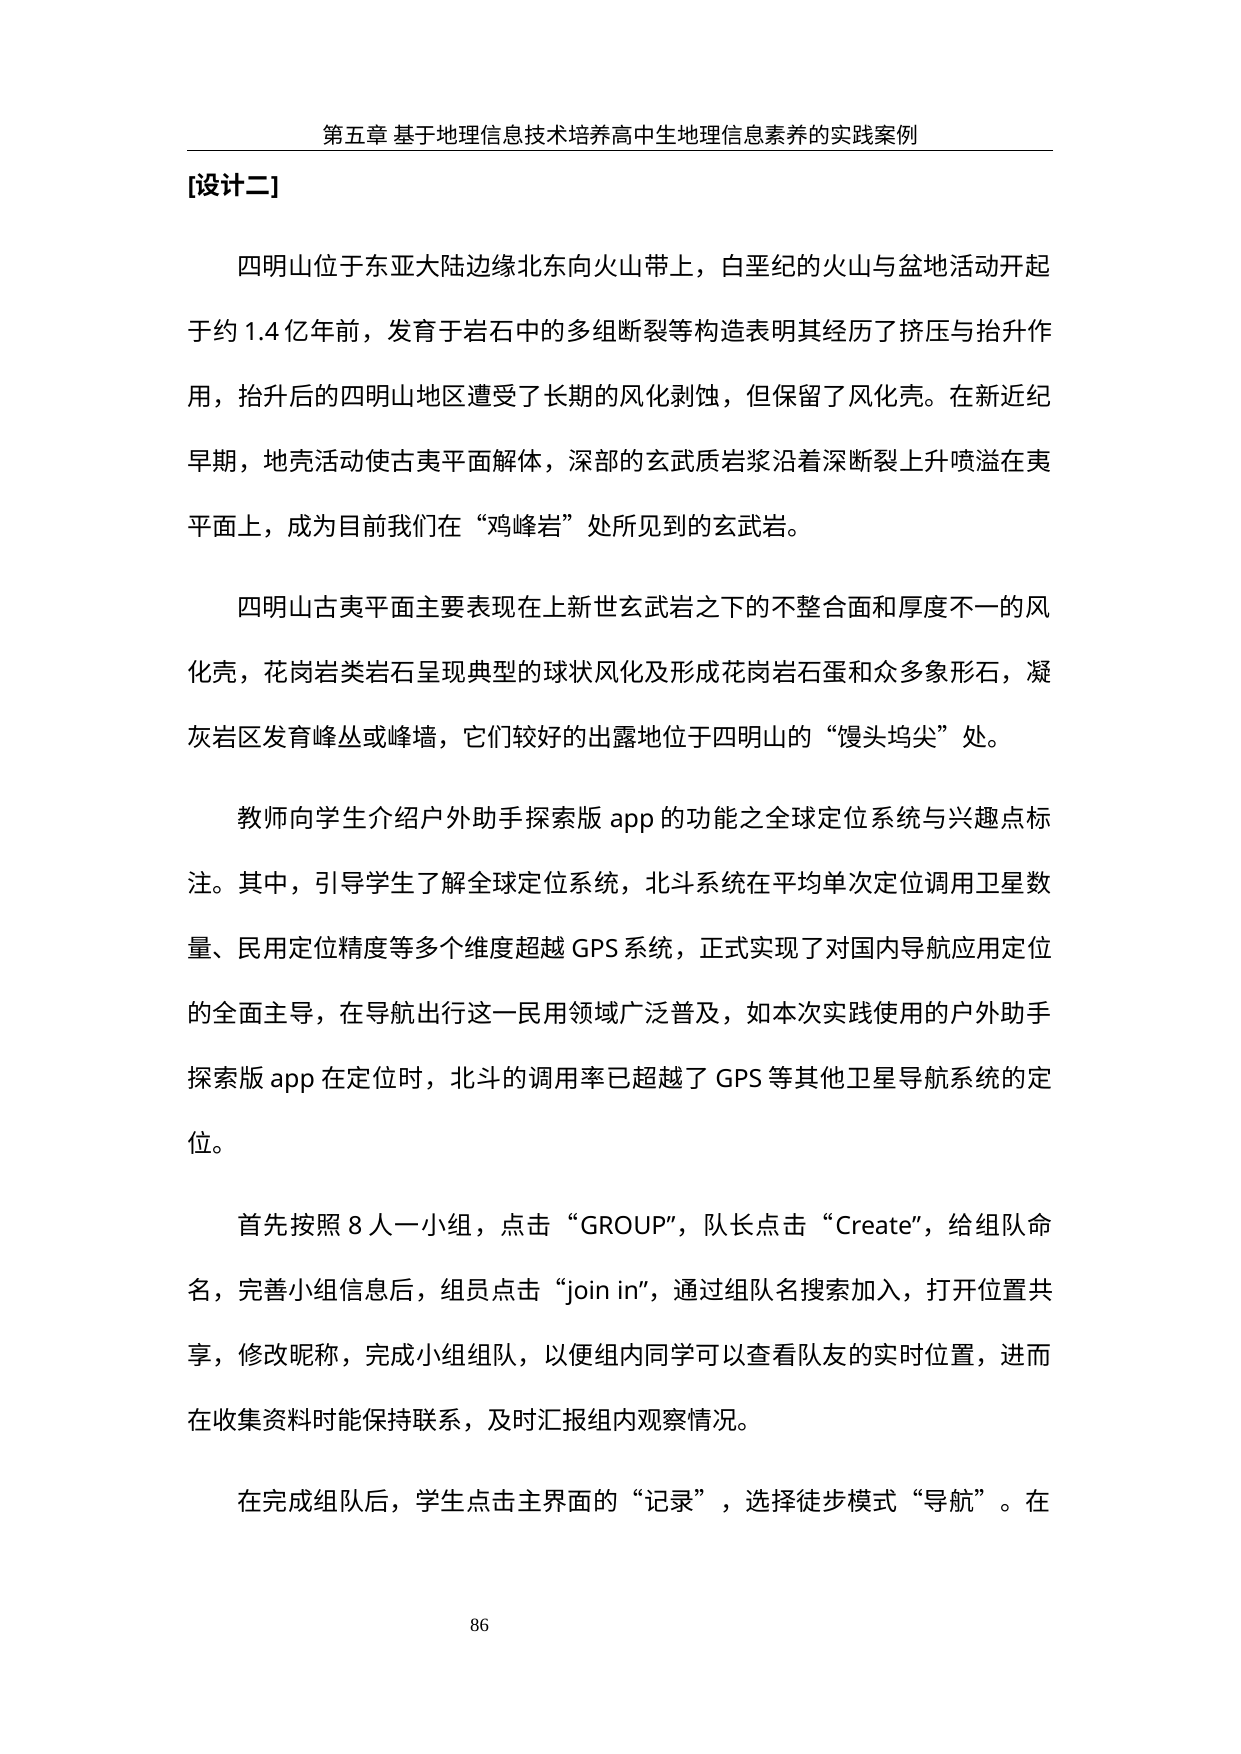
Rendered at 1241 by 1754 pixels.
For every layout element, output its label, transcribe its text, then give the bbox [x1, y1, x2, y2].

list 首先按照8人一小组，点击“GROUP”，队长点击“Create”，给组队命名，完善小组信息后，组员点击“join in”，通过组队名搜索加入，打开位置共享，修改昵称，完成小组组队，以便组内同学可以查看队友的实时位置，进而在收集资料时能保持联系，及时汇报组内观察情况。 [187, 1191, 1053, 1451]
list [187, 1467, 1053, 1532]
list 四明山位于东亚大陆边缘北东向火山带上，白垩纪的火山与盆地活动开起于约1.4亿年前，发育于岩石中的多组断裂等构造表明其经历了挤压与抬升作用，抬升后的四明山地区遭受了长期的风化剥蚀，但保留了风化壳。在新近纪早期，地壳活动使古夷平面解体，深部的玄武质岩浆沿着深断裂上升喷溢在夷平面上，成为目前我们在“鸡峰岩”处所见到的玄武岩。 [187, 232, 1053, 557]
list [设计二] [187, 151, 1053, 216]
list 四明山古夷平面主要表现在上新世玄武岩之下的不整合面和厚度不一的风化壳，花岗岩类岩石呈现典型的球状风化及形成花岗岩石蛋和众多象形石，凝灰岩区发育峰丛或峰墙，它们较好的出露地位于四明山的“馒头坞尖”处。 [187, 573, 1053, 768]
list 教师向学生介绍户外助手探索版app的功能之全球定位系统与兴趣点标注。其中，引导学生了解全球定位系统，北斗系统在平均单次定位调用卫星数量、民用定位精度等多个维度超越GPS系统，正式实现了对国内导航应用定位的全面主导，在导航出行这一民用领域广泛普及，如本次实践使用的户外助手探索版app在定位时，北斗的调用率已超越了GPS等其他卫星导航系统的定位。 [187, 784, 1053, 1174]
